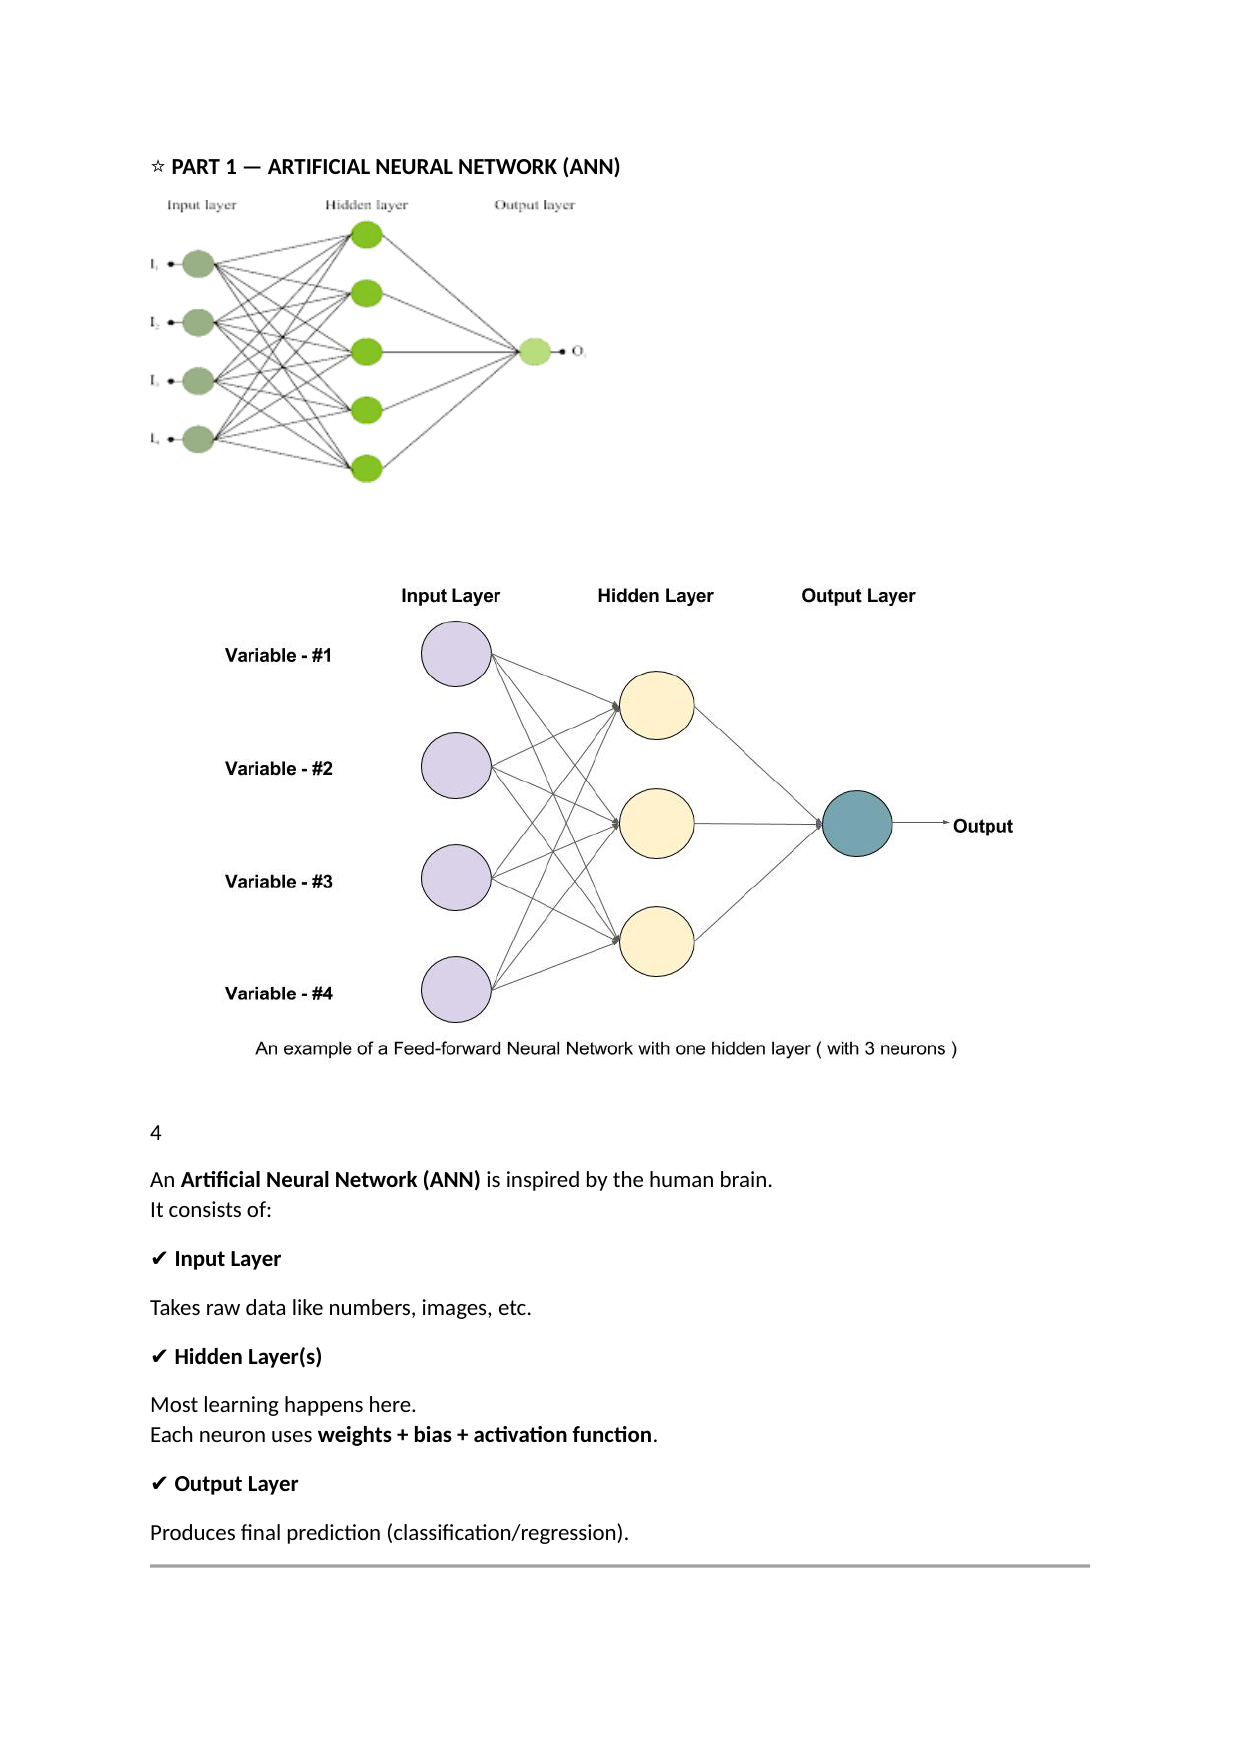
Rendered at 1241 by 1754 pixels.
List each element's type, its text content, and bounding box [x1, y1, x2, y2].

picture [150, 200, 587, 483]
text ✔ Hidden Layer(s) [150, 1340, 1090, 1371]
text Produces final prediction (classification/regression). [150, 1518, 1090, 1546]
picture [150, 570, 1091, 1100]
text ✔ Output Layer [150, 1467, 1090, 1498]
text ✔ Input Layer [150, 1242, 1090, 1274]
text Takes raw data like numbers, images, etc. [150, 1293, 1090, 1321]
text An Artificial Neural Network (ANN) is inspired by the human brain. It consists of: [150, 1165, 1090, 1223]
text ⭐ PART 1 — ARTIFICIAL NEURAL NETWORK (ANN) [150, 150, 1090, 181]
text 4 [150, 1118, 1090, 1146]
text Most learning happens here. Each neuron uses weights + bias + activation function. [150, 1390, 1090, 1448]
